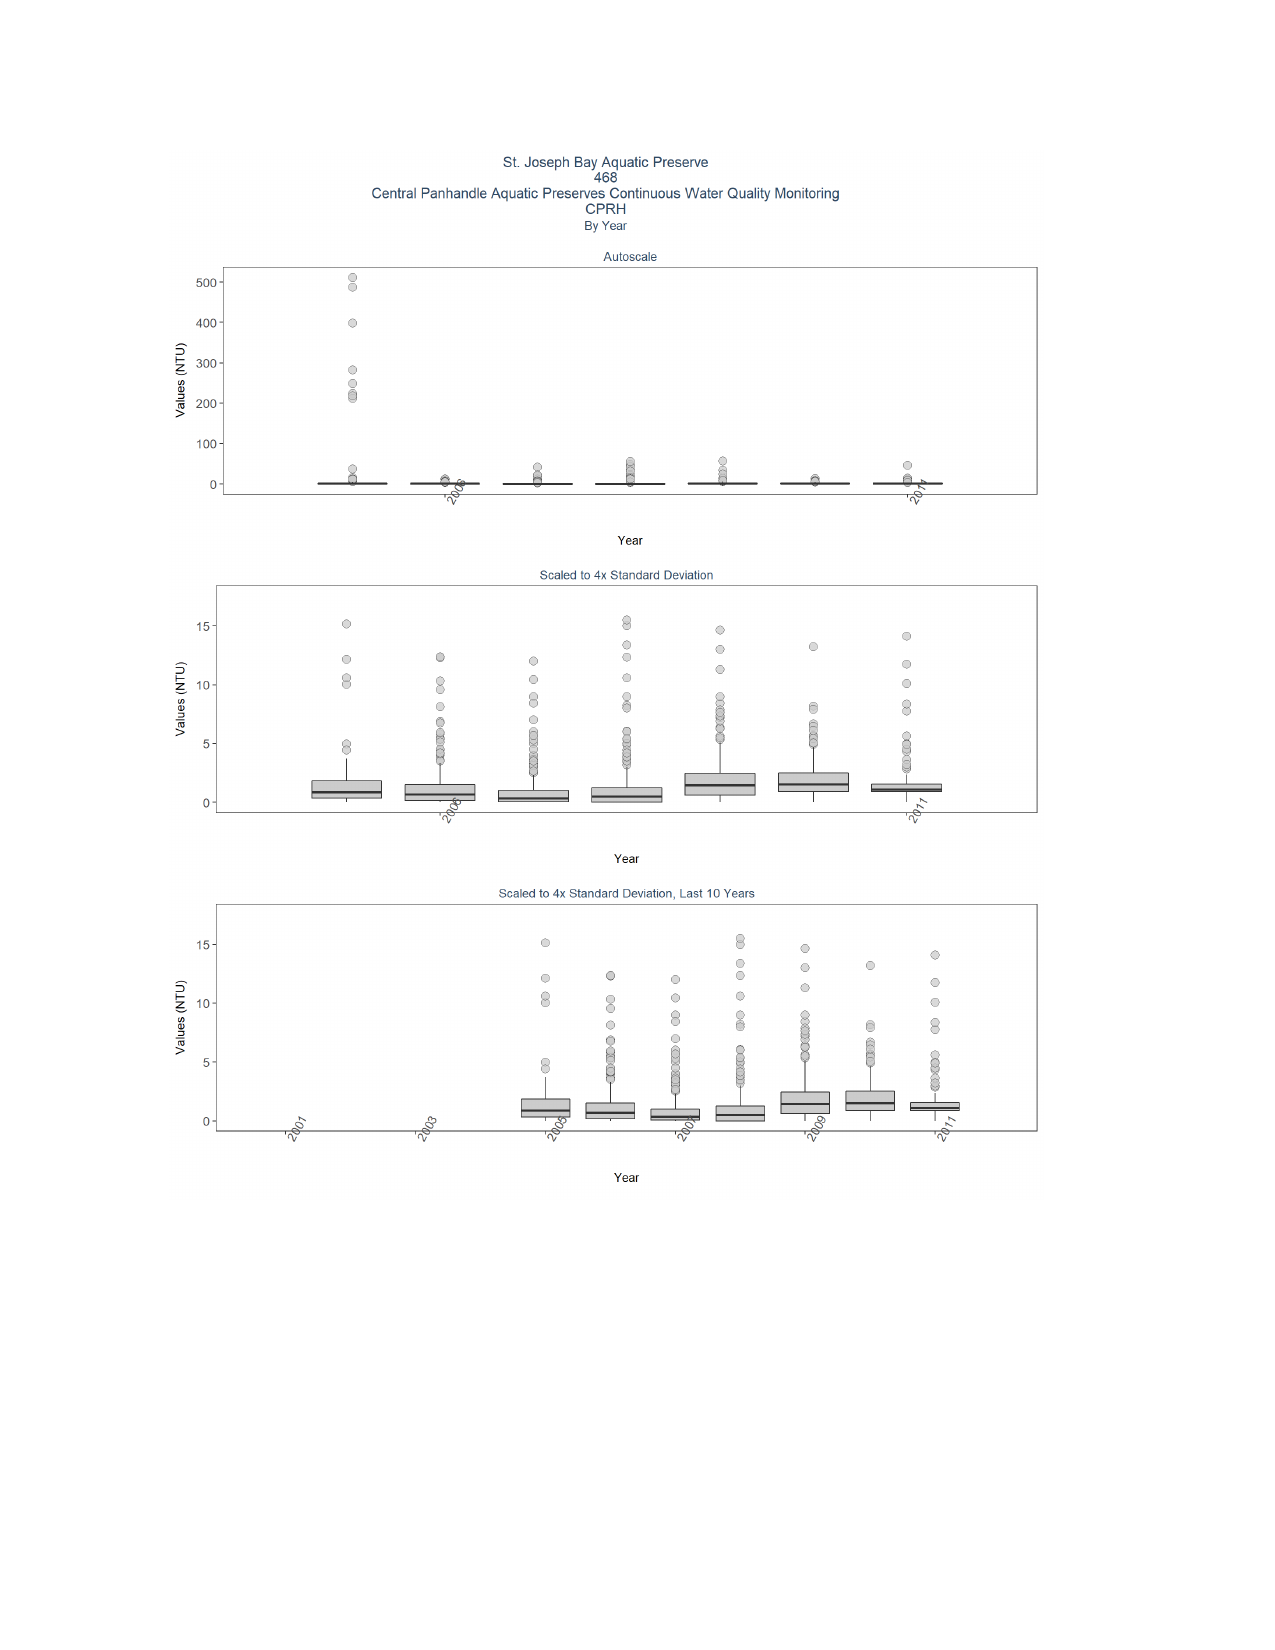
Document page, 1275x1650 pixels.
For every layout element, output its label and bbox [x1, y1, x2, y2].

picture [168, 150, 1044, 1200]
